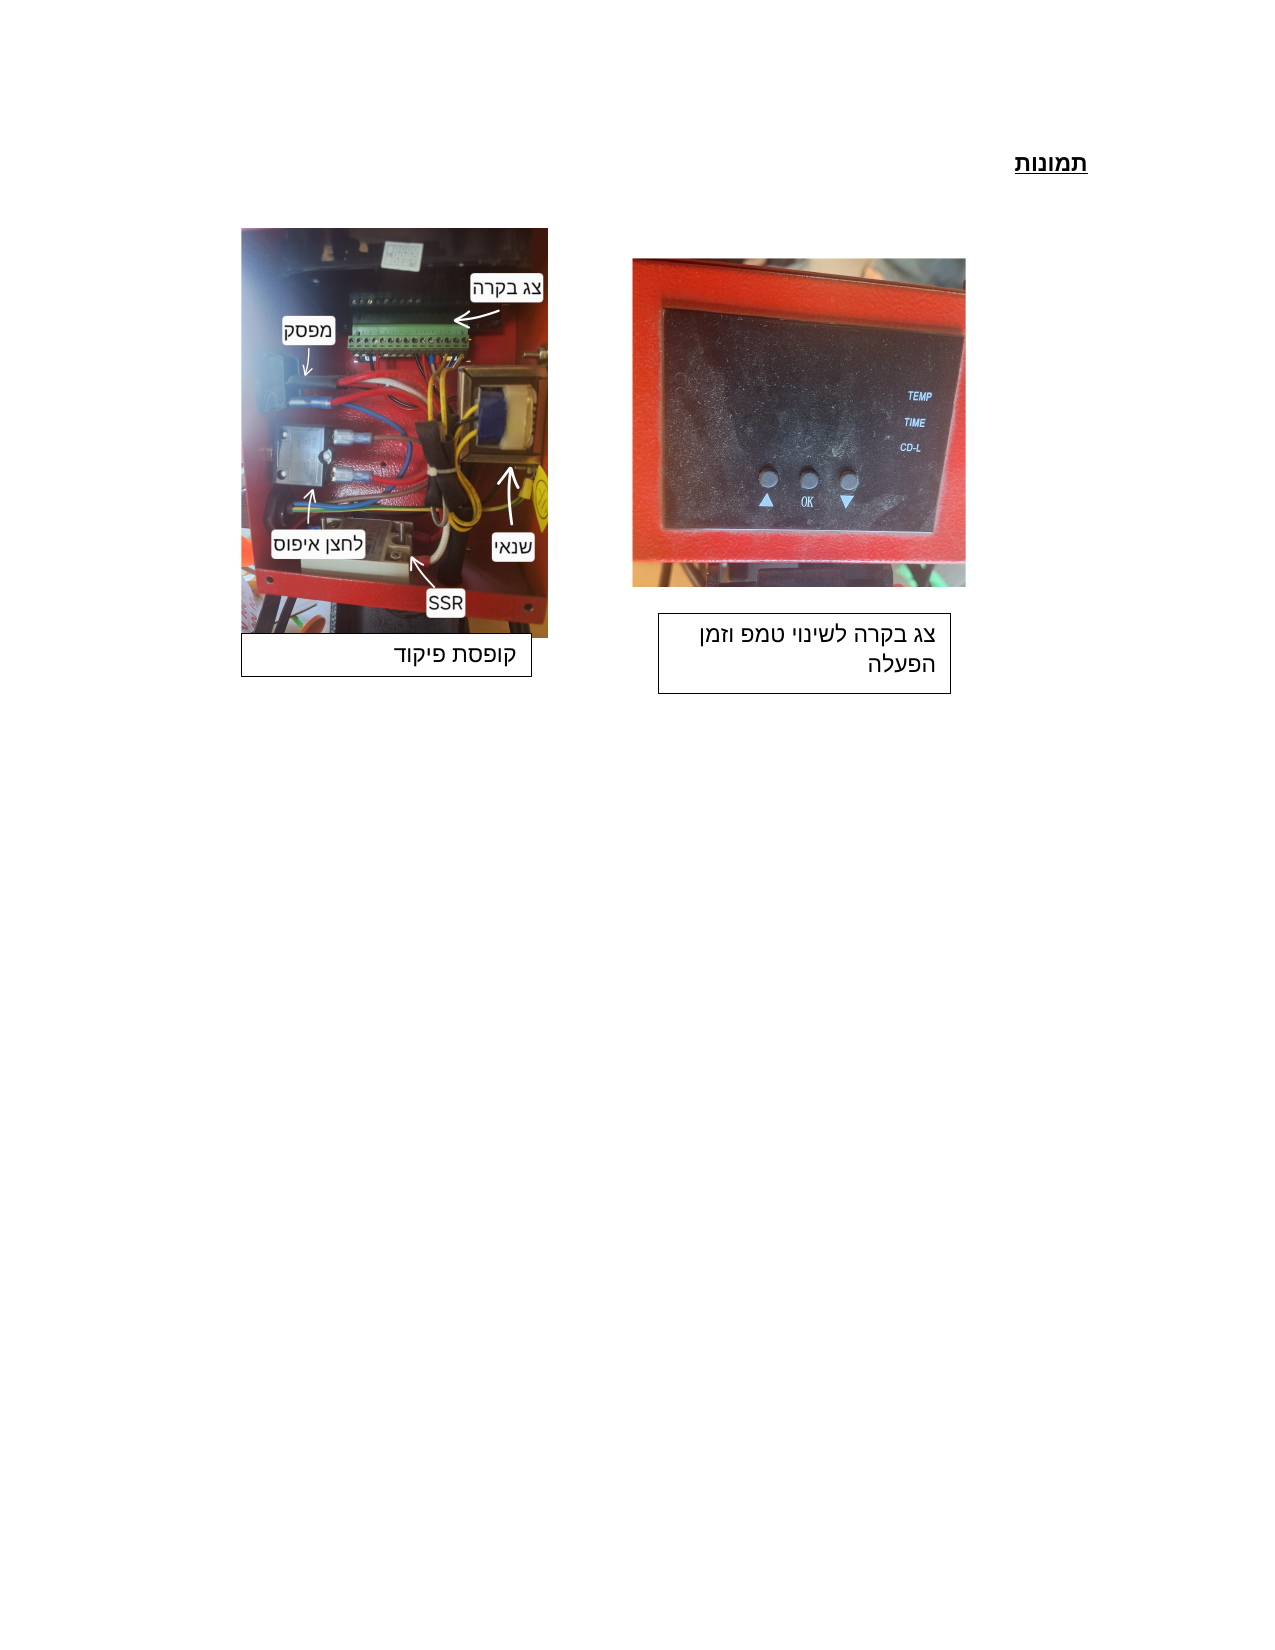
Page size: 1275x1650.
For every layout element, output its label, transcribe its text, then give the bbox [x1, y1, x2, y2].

picture [633, 259, 966, 587]
text תמונות [187, 150, 1087, 176]
picture [241, 228, 548, 638]
